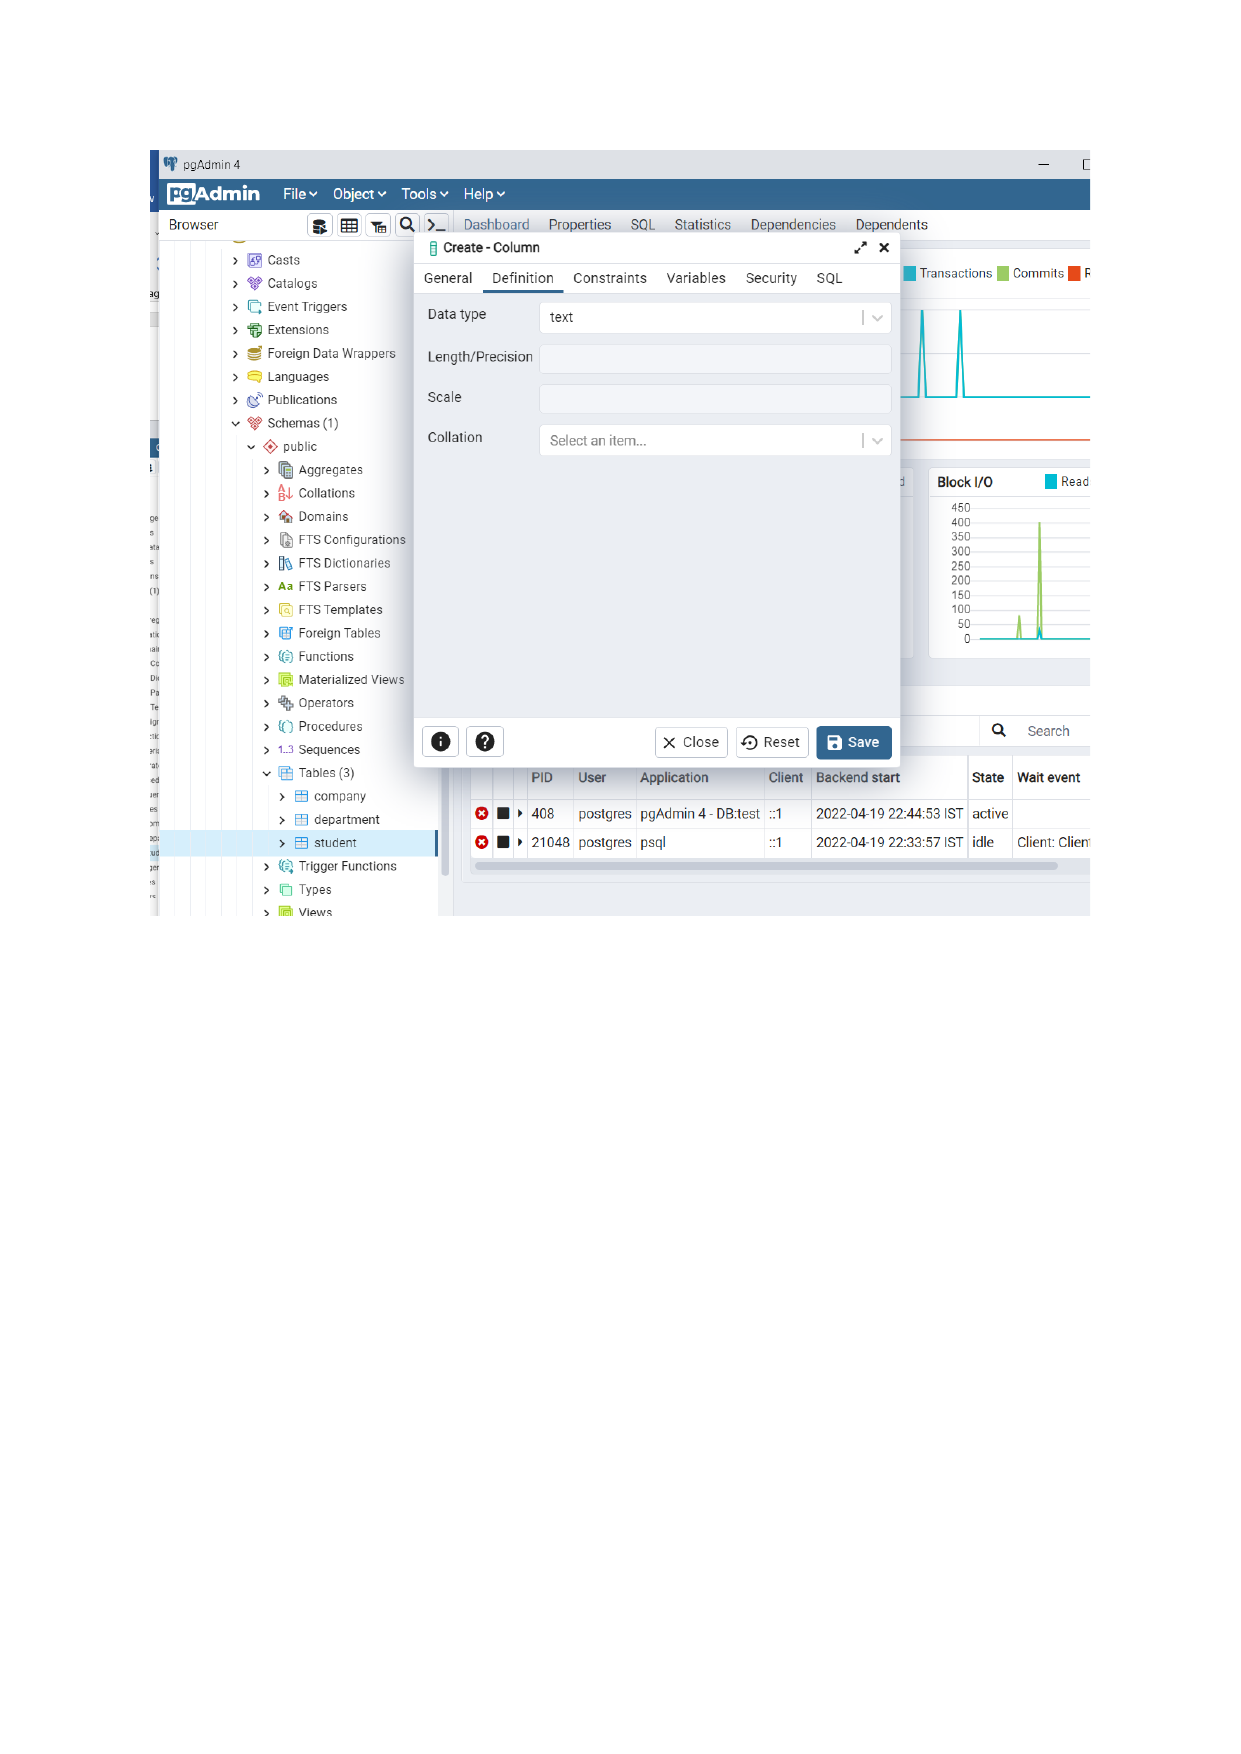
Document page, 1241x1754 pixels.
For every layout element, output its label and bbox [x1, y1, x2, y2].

picture [150, 150, 1091, 916]
